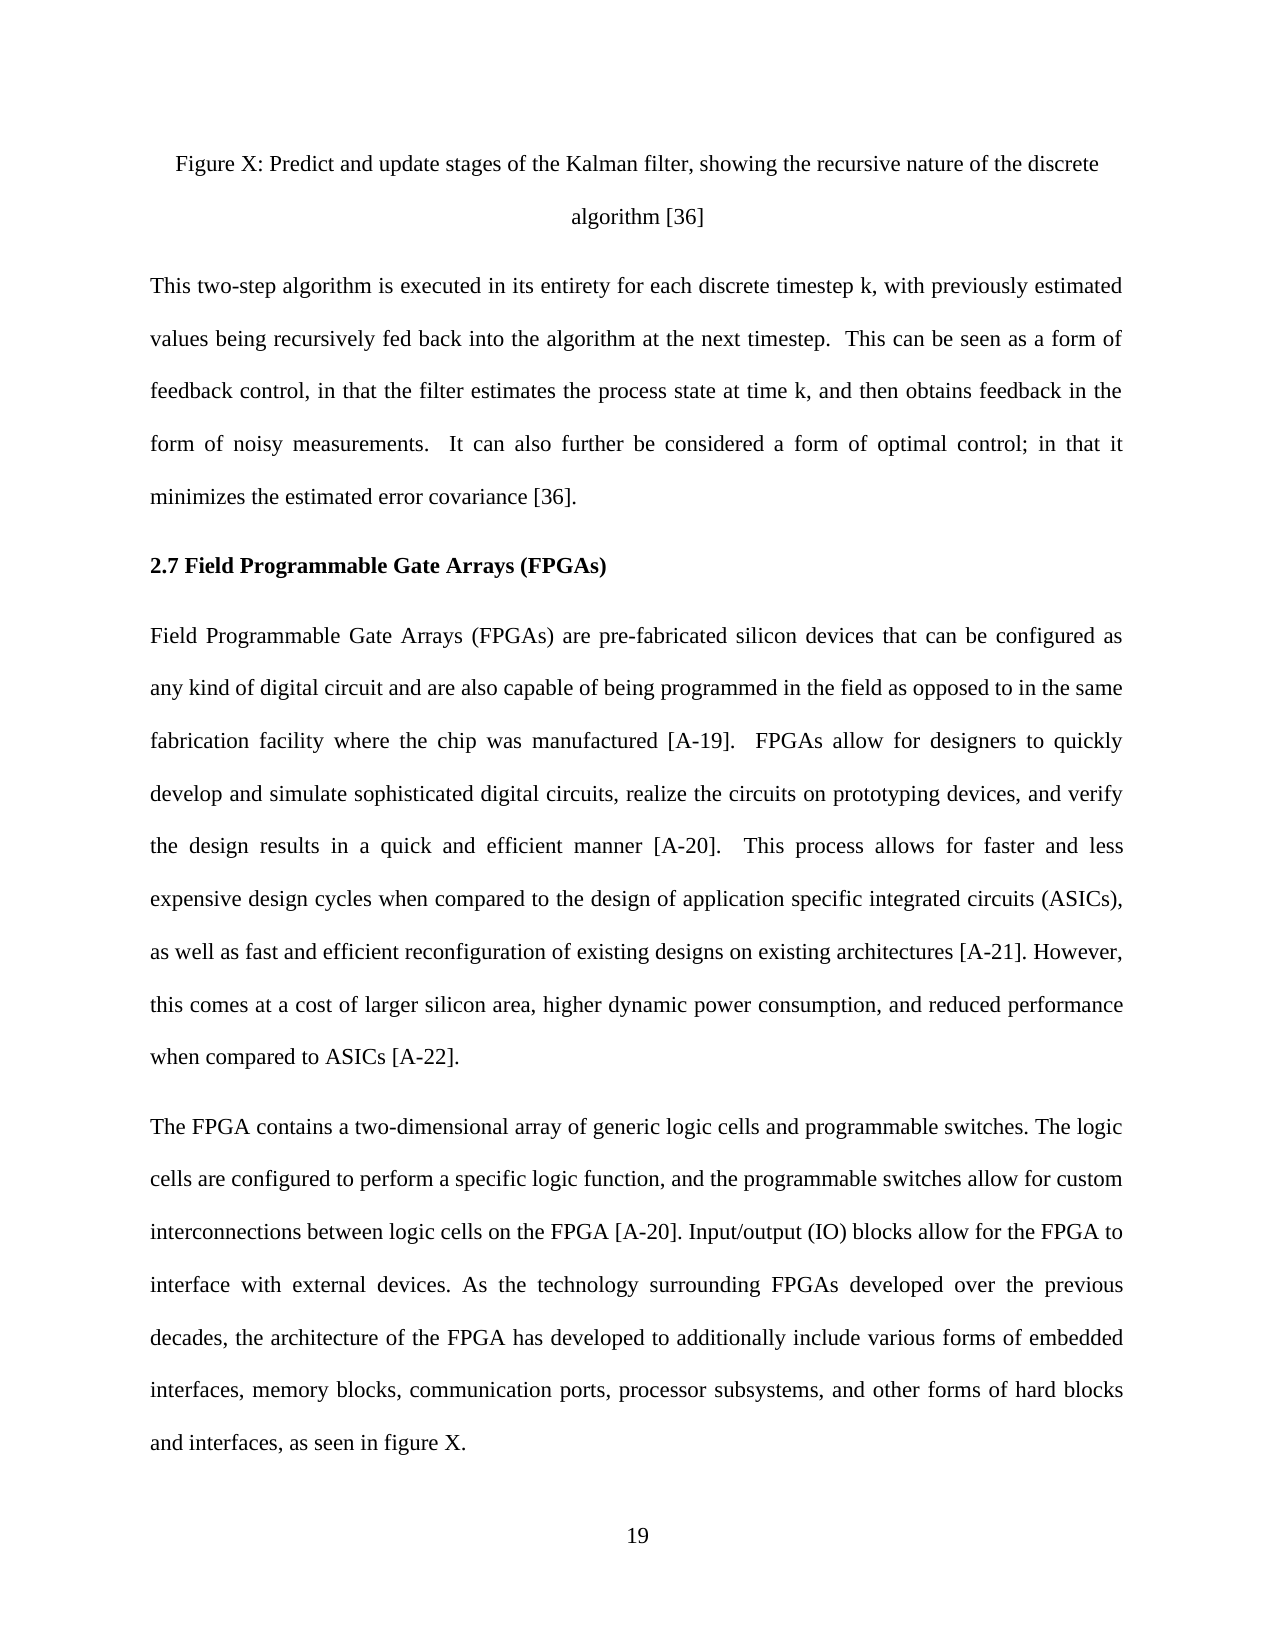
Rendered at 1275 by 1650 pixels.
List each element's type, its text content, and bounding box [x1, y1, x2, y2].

text 2.7 Field Programmable Gate Arrays (FPGAs) [150, 552, 1125, 579]
text Field Programmable Gate Arrays (FPGAs) are pre-fabricated silicon devices that can be configured as any kind of digital circuit and are also capable of being programmed in the field as opposed to in the same fabrication facility where the chip was manufactured [A-19]. FPGAs allow for designers to quickly develop and simulate sophisticated digital circuits, realize the circuits on prototyping devices, and verify the design results in a quick and efficient manner [A-20]. This process allows for faster and less expensive design cycles when compared to the design of application specific integrated circuits (ASICs), as well as fast and efficient reconfiguration of existing designs on existing architectures [A-21]. However, this comes at a cost of larger silicon area, higher dynamic power consumption, and reduced performance when compared to ASICs [A-22]. [150, 622, 1125, 1070]
text The FPGA contains a two-dimensional array of generic logic cells and programmable switches. The logic cells are configured to perform a specific logic function, and the programmable switches allow for custom interconnections between logic cells on the FPGA [A-20]. Input/output (IO) blocks allow for the FPGA to interface with external devices. As the technology surrounding FPGAs developed over the previous decades, the architecture of the FPGA has developed to additionally include various forms of embedded interfaces, memory blocks, communication ports, processor subsystems, and other forms of hard blocks and interfaces, as seen in figure X. [150, 1113, 1125, 1455]
text Figure X: Predict and update stages of the Kalman filter, showing the recursive nature of the discrete algorithm [36] [150, 150, 1125, 229]
text This two-step algorithm is executed in its entirety for each discrete timestep k, with previously estimated values being recursively fed back into the algorithm at the next timestep. This can be seen as a form of feedback control, in that the filter estimates the process state at time k, and then obtains feedback in the form of noisy measurements. It can also further be considered a form of optimal control; in that it minimizes the estimated error covariance [36]. [150, 272, 1125, 509]
